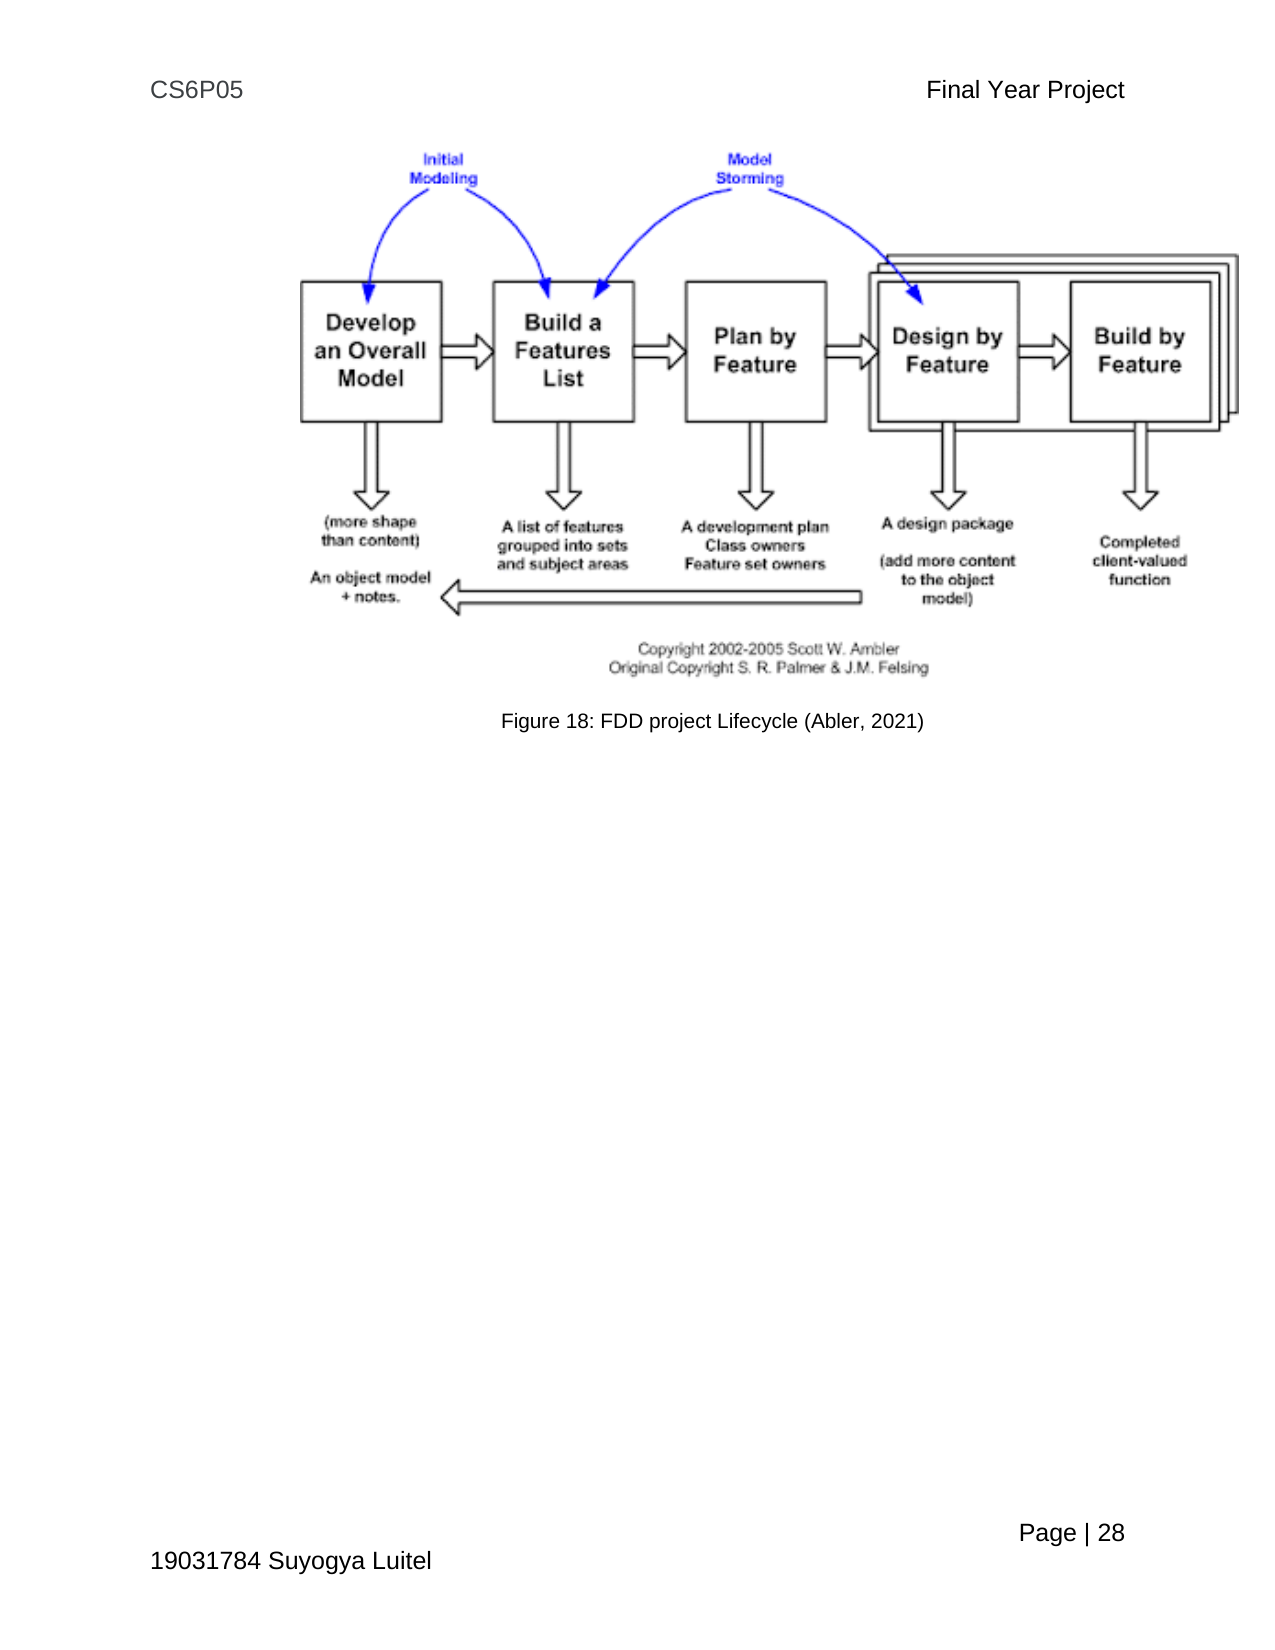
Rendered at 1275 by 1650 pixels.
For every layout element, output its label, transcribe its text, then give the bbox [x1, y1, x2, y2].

text Figure 18: FDD project Lifecycle [225, 709, 1125, 733]
picture [300, 150, 1239, 679]
